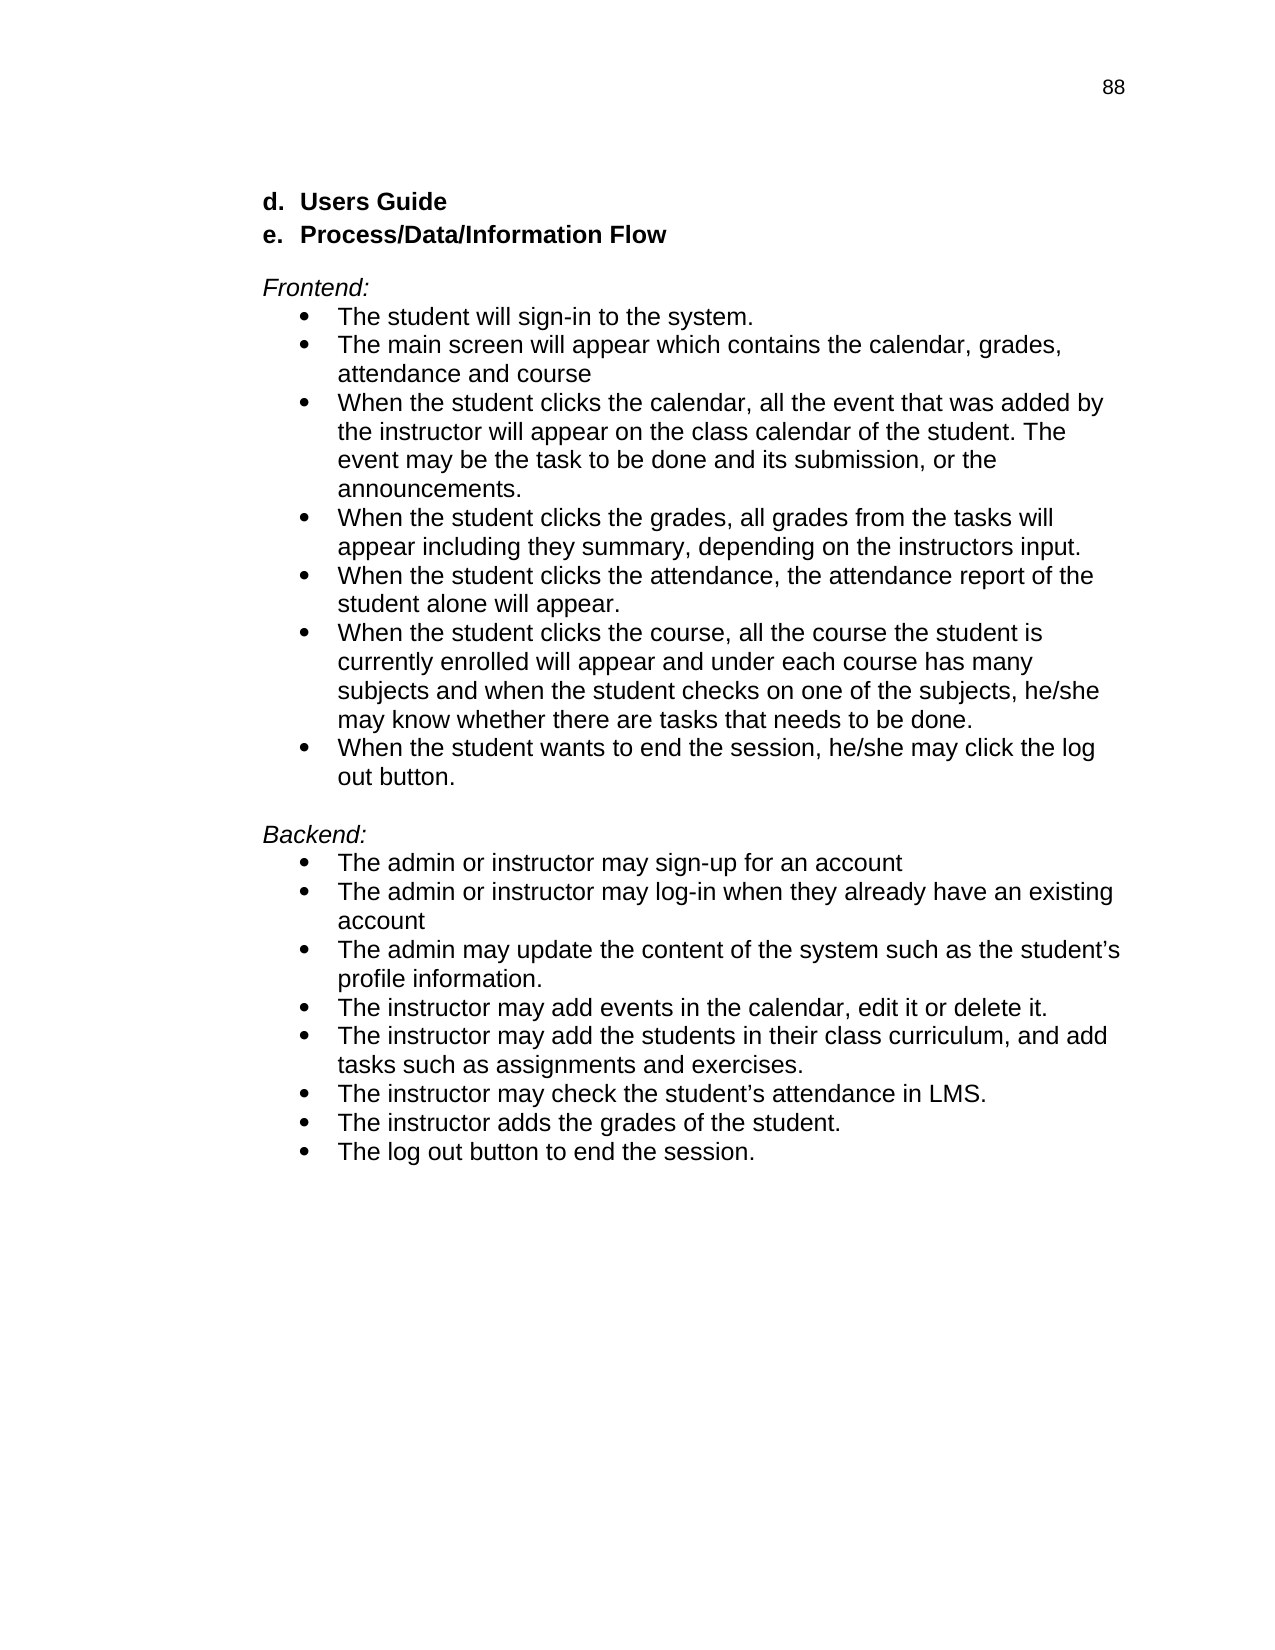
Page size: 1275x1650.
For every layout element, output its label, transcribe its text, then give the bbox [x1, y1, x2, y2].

list When the student wants to end the session, he/she may click the log out button. [300, 733, 1125, 791]
subtitle Process/Data/Information Flow [262, 220, 1125, 249]
list The student will sign-in to the system. [300, 301, 1125, 330]
list When the student clicks the grades, all grades from the tasks will appear including they summary, depending on the instructors input. [300, 503, 1125, 561]
list The instructor may add the students in their class curriculum, and add tasks such as assignments and exercises. [300, 1021, 1125, 1079]
subtitle Users Guide [262, 187, 1125, 216]
text Frontend: [262, 273, 1125, 301]
list The admin may update the content of the system such as the student’s profile information. [300, 935, 1125, 992]
list When the student clicks the attendance, the attendance report of the student alone will appear. [300, 561, 1125, 618]
list The instructor may check the student’s attendance in LMS. [300, 1079, 1125, 1108]
list The admin or instructor may log-in when they already have an existing account [300, 877, 1125, 935]
list When the student clicks the course, all the course the student is currently enrolled will appear and under each course has many subjects and when the student checks on one of the subjects, he/she may know whether there are tasks that needs to be done. [300, 618, 1125, 733]
list The admin or instructor may sign-up for an account [300, 848, 1125, 877]
list The log out button to end the session. [300, 1137, 1125, 1166]
list The instructor may add events in the calendar, edit it or delete it. [300, 992, 1125, 1021]
list When the student clicks the calendar, all the event that was added by the instructor will appear on the class calendar of the student. The event may be the task to be done and its submission, or the announcements. [300, 388, 1125, 503]
list The main screen will appear which contains the calendar, grades, attendance and course [300, 330, 1125, 388]
text Backend: [262, 820, 1125, 848]
list The instructor adds the grades of the student. [300, 1108, 1125, 1137]
